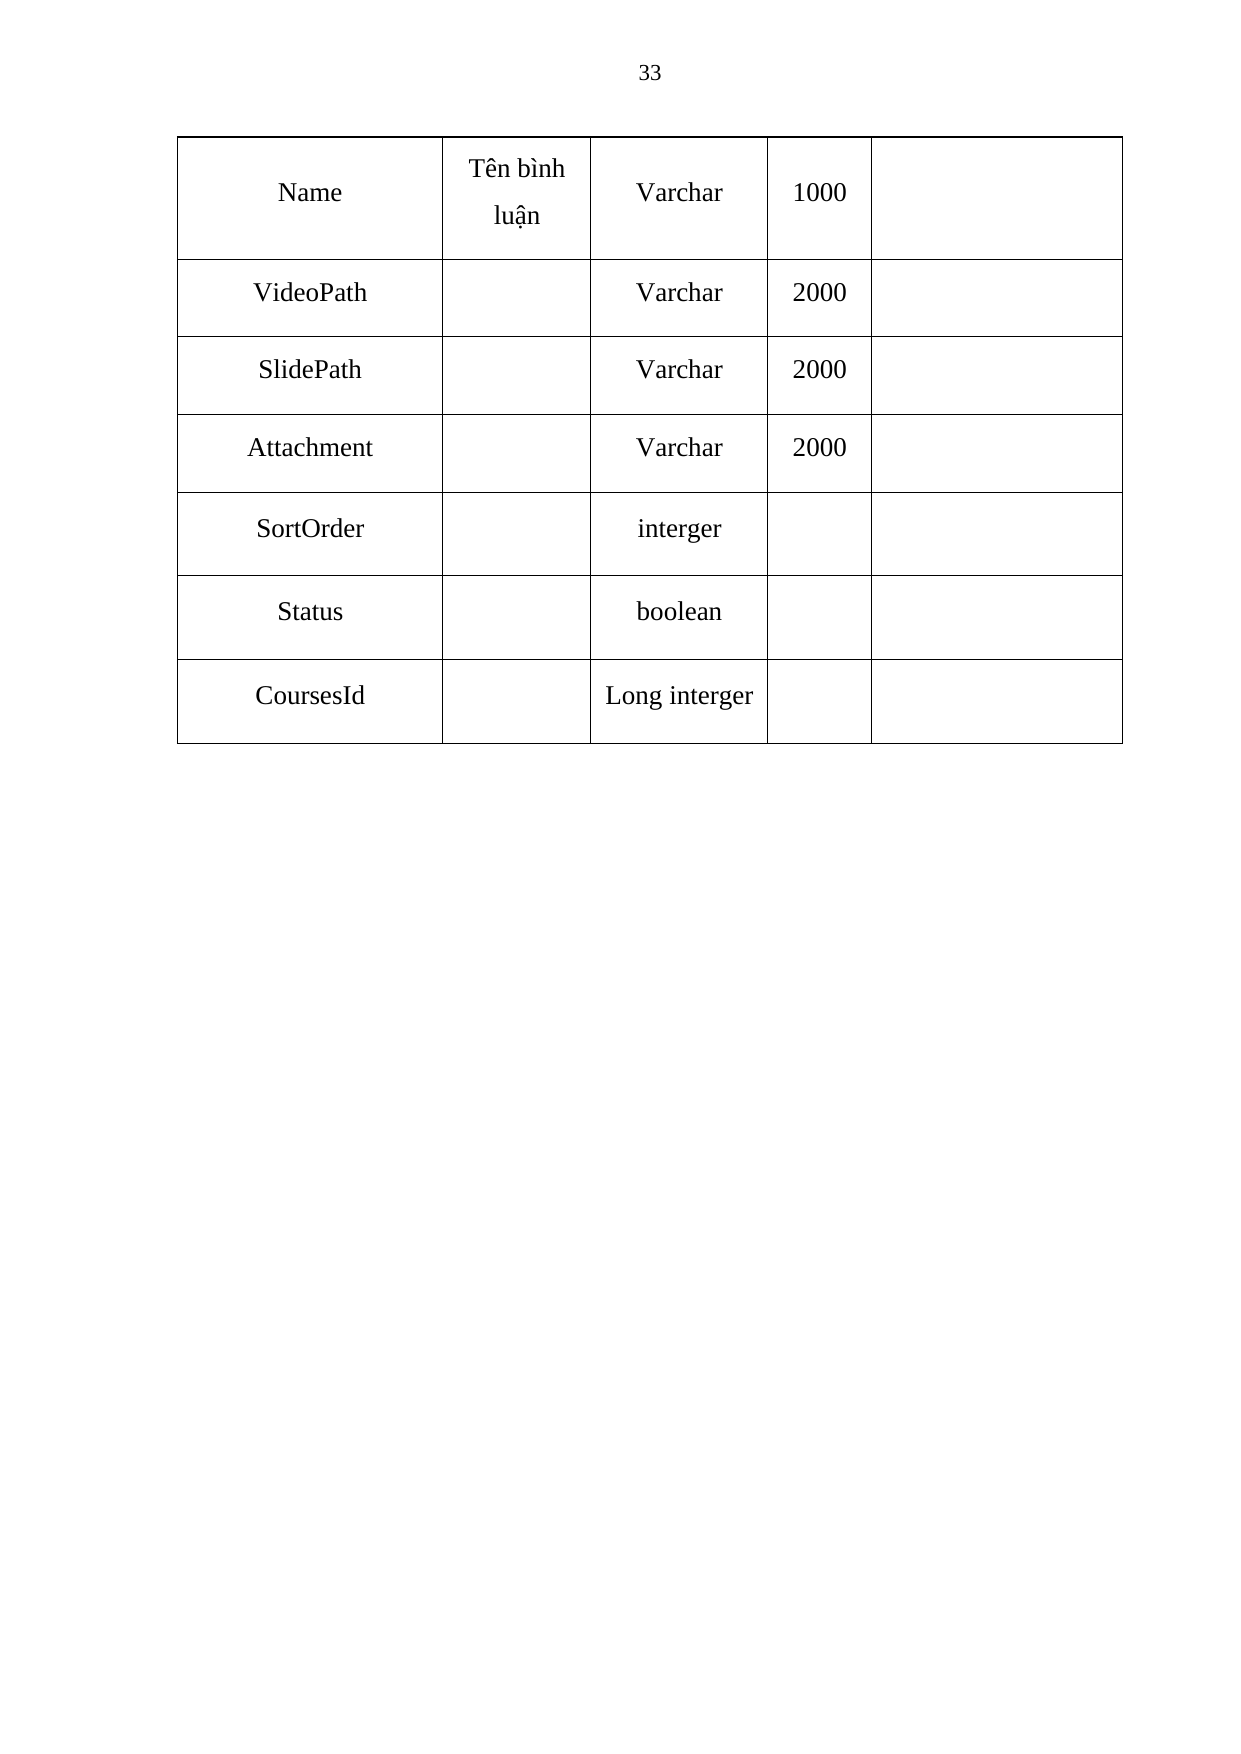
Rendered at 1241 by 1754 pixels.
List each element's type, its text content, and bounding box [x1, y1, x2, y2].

table_cell Name [178, 138, 442, 258]
table_cell boolean [591, 576, 767, 659]
table_cell CoursesId [178, 660, 442, 743]
table_cell Varchar [591, 415, 767, 492]
table_cell interger [591, 493, 767, 575]
table_cell Varchar [591, 337, 767, 414]
table_cell [443, 576, 590, 659]
table_cell [768, 660, 871, 743]
table_cell 1000 [768, 138, 871, 258]
table_cell SlidePath [178, 337, 442, 414]
table_cell [872, 660, 1122, 743]
table_cell [872, 337, 1122, 414]
table_cell [872, 493, 1122, 575]
table_cell [443, 660, 590, 743]
table_cell [443, 337, 590, 414]
table_cell [872, 415, 1122, 492]
table_cell 2000 [768, 415, 871, 492]
table_cell [872, 576, 1122, 659]
table_cell Status [178, 576, 442, 659]
table_cell Varchar [591, 260, 767, 336]
table_cell [443, 260, 590, 336]
table_cell VideoPath [178, 260, 442, 336]
table_cell [768, 576, 871, 659]
table_cell [768, 493, 871, 575]
table_cell [443, 493, 590, 575]
table_cell [872, 138, 1122, 258]
table_cell [443, 415, 590, 492]
table_cell SortOrder [178, 493, 442, 575]
table_cell [872, 260, 1122, 336]
table_cell 2000 [768, 260, 871, 336]
table_cell Long interger [591, 660, 767, 743]
table_cell Attachment [178, 415, 442, 492]
table_cell Varchar [591, 138, 767, 258]
table_cell 2000 [768, 337, 871, 414]
table_cell Tên bình luận [443, 138, 590, 258]
